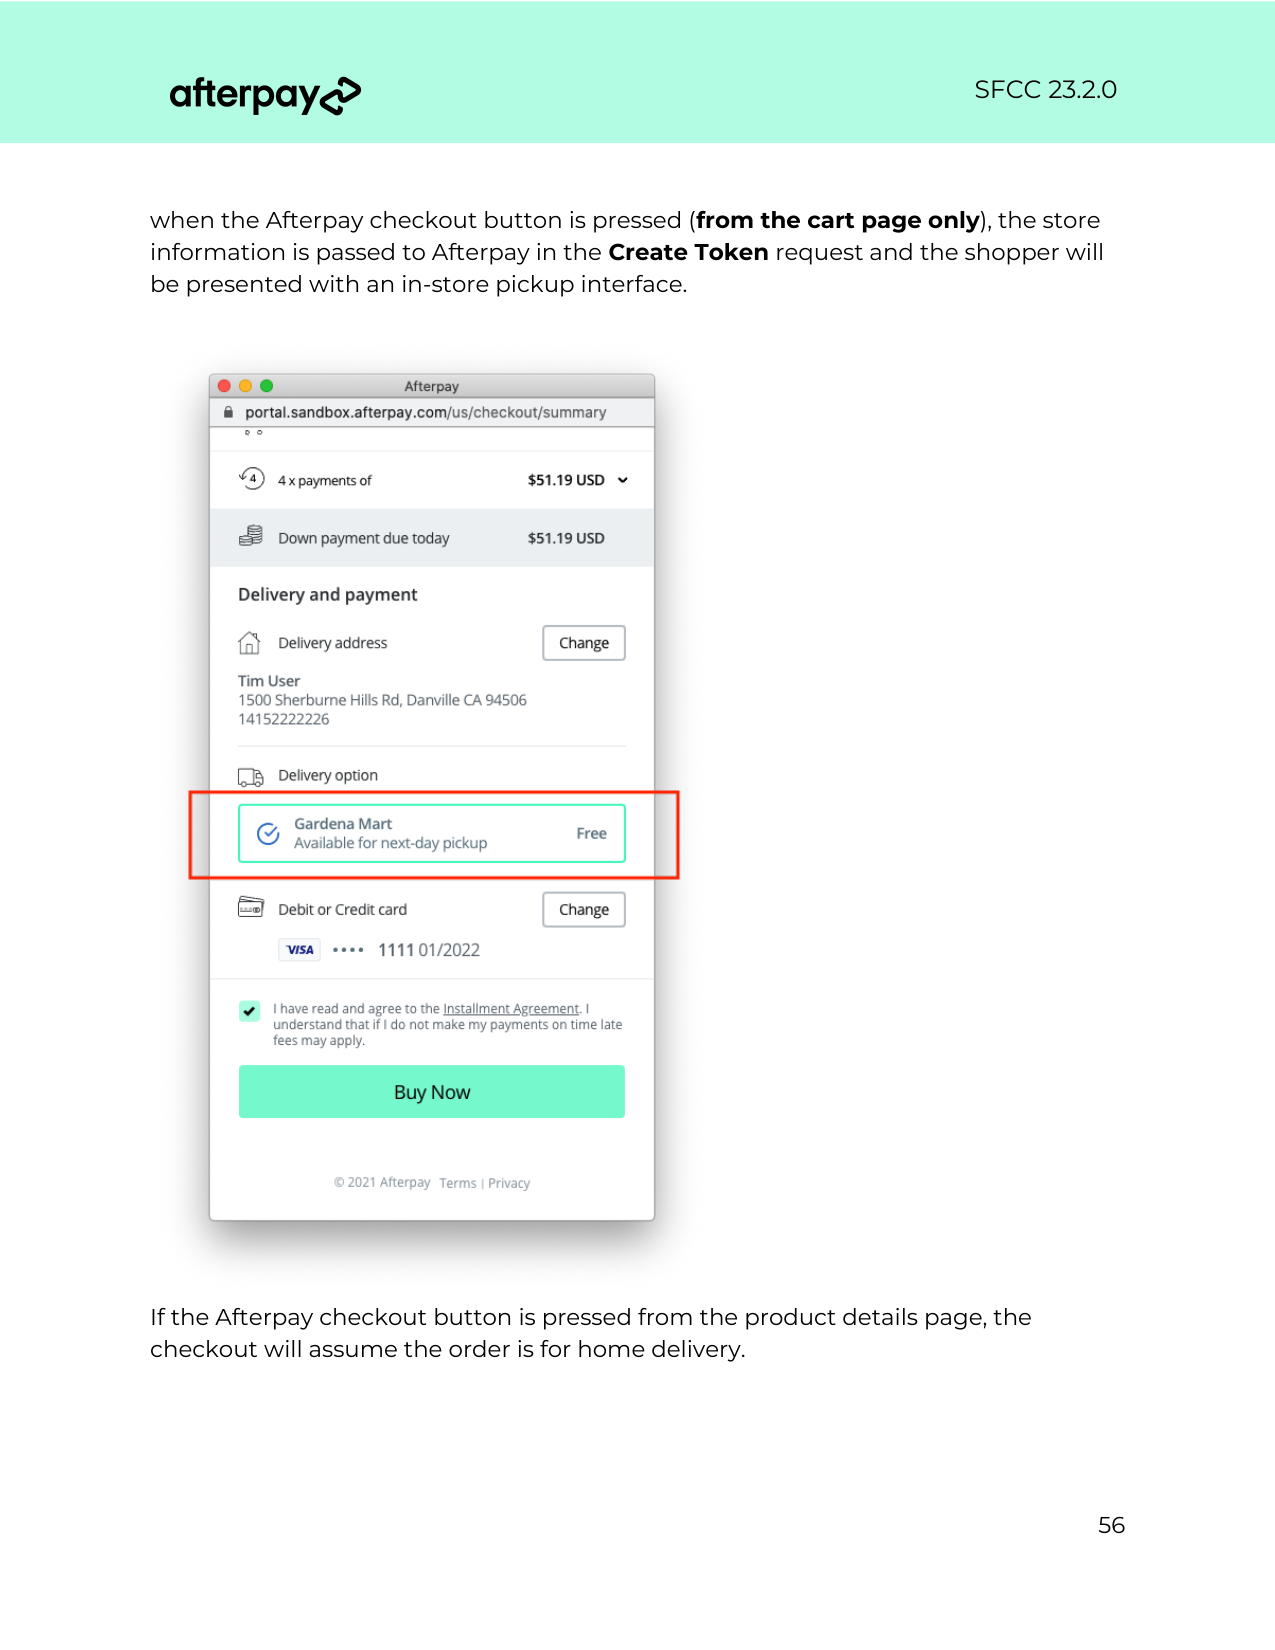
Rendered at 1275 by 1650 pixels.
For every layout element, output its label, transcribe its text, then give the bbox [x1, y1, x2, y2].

picture [134, 48, 397, 144]
text If the Afterpay checkout button is pressed from the product details page, the checkout will assume the order is for home delivery. [150, 1303, 1125, 1363]
picture [150, 334, 713, 1299]
